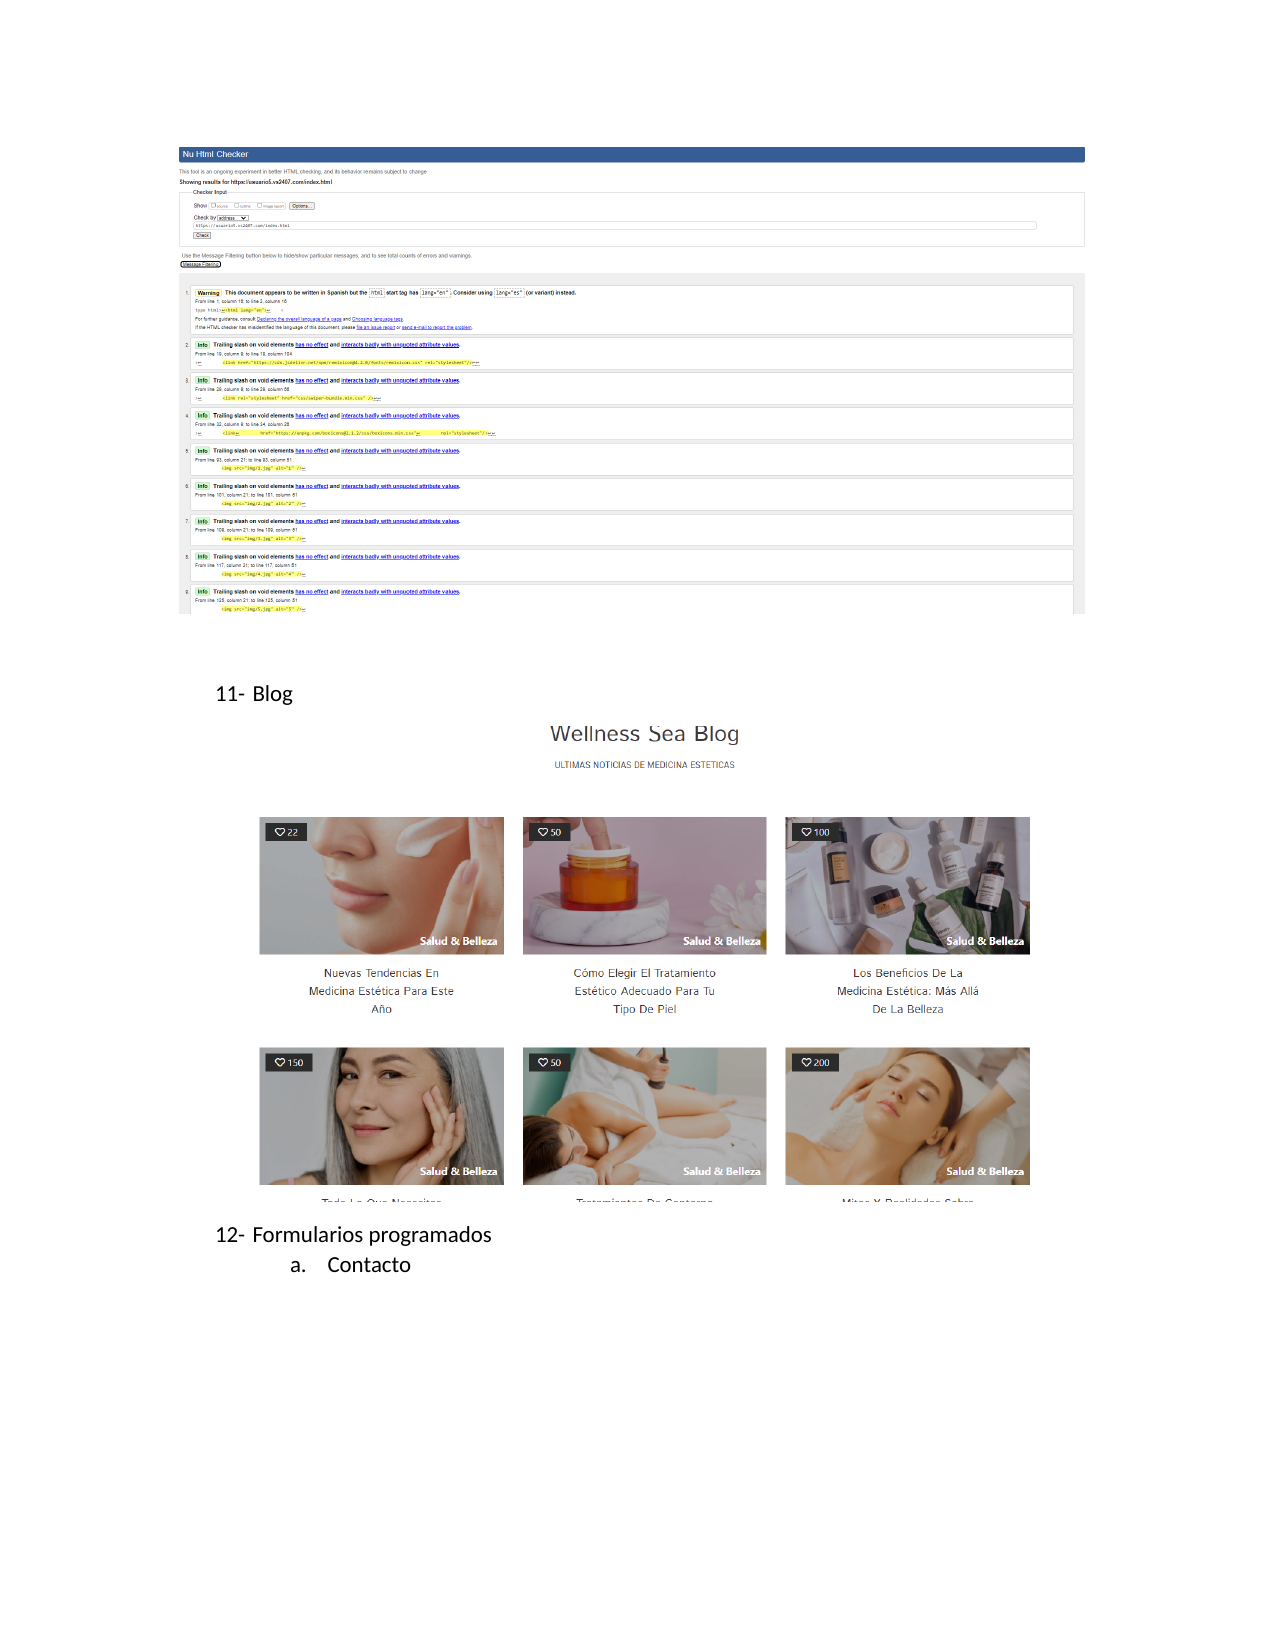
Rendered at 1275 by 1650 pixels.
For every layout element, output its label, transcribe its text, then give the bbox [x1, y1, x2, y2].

list Formularios programados [215, 1220, 1098, 1248]
list Contacto [290, 1250, 1098, 1278]
picture [177, 726, 1098, 1202]
list Blog [215, 679, 1098, 707]
picture [177, 147, 1098, 614]
